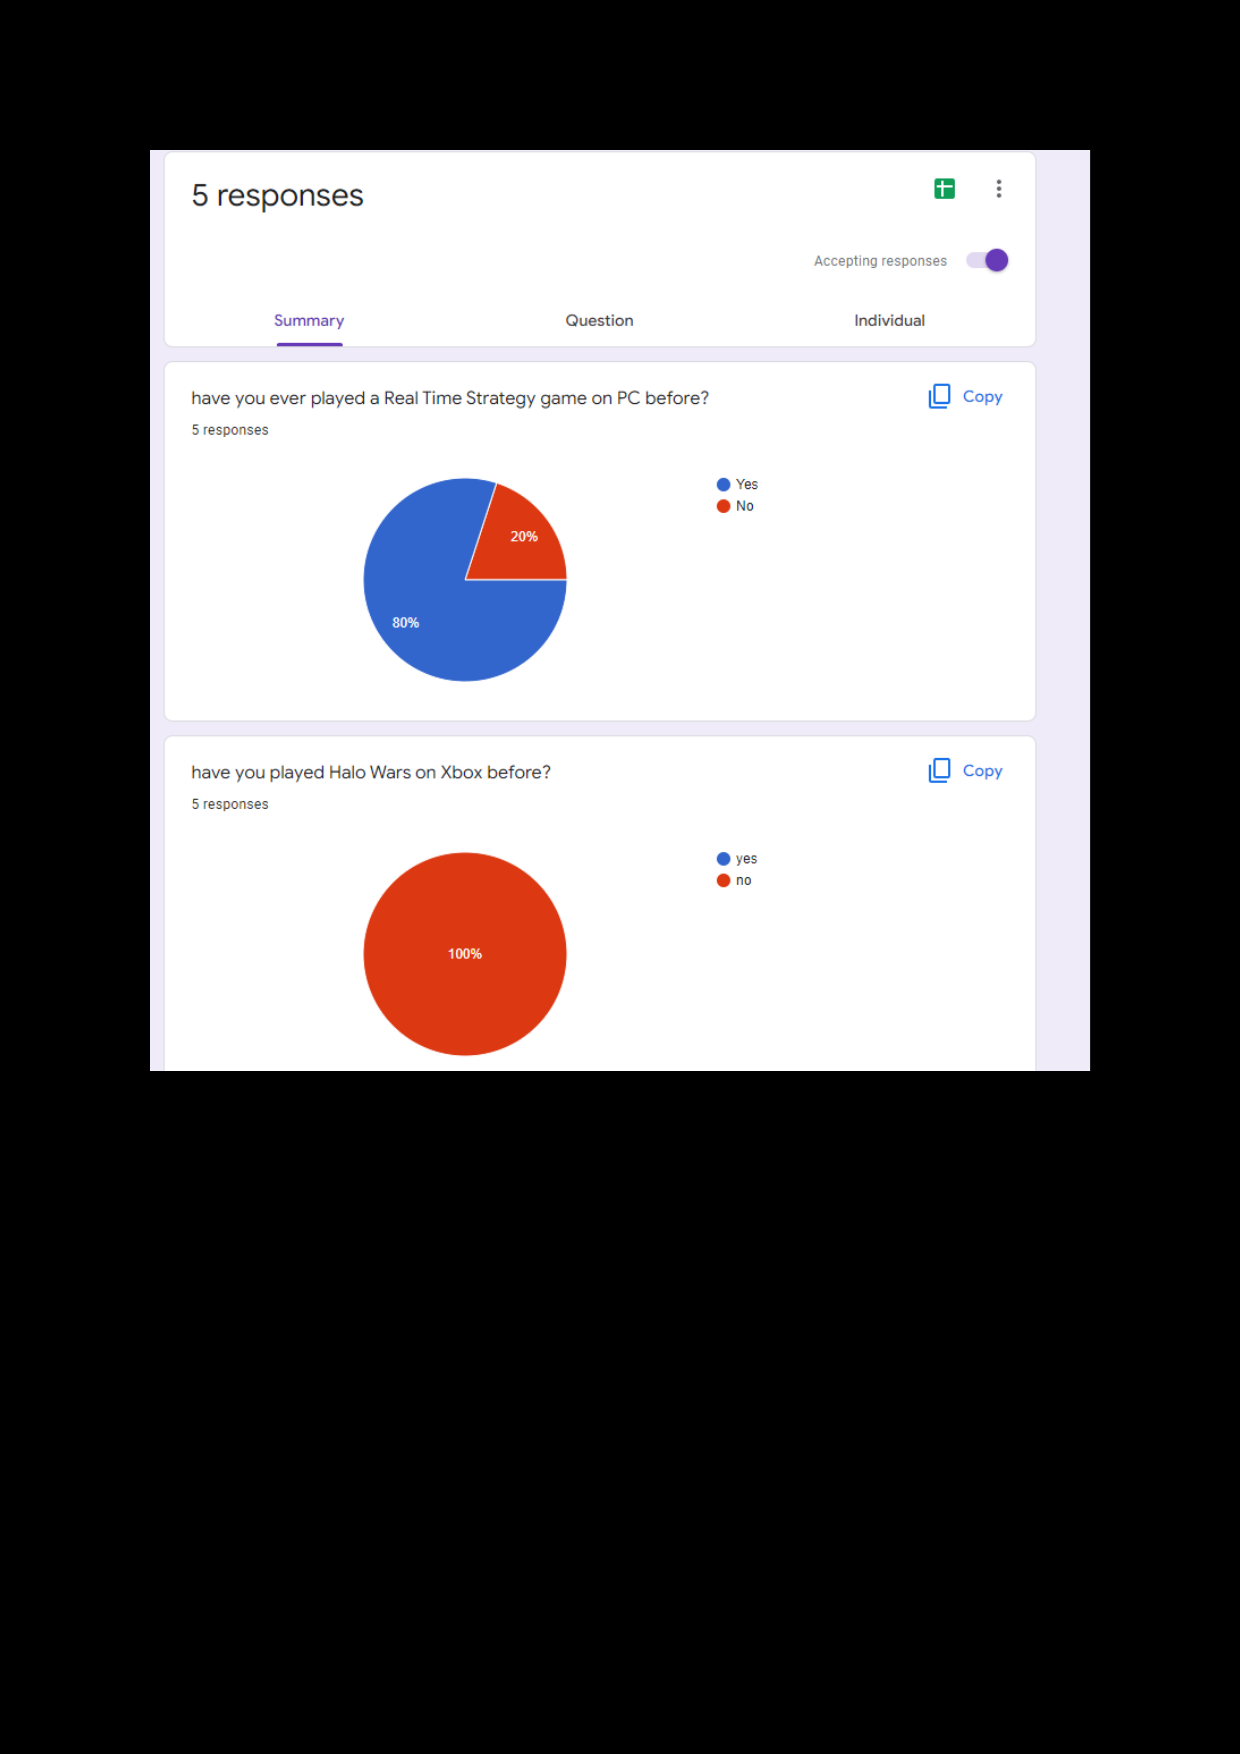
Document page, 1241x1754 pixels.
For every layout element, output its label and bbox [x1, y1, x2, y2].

picture [150, 150, 1091, 1071]
